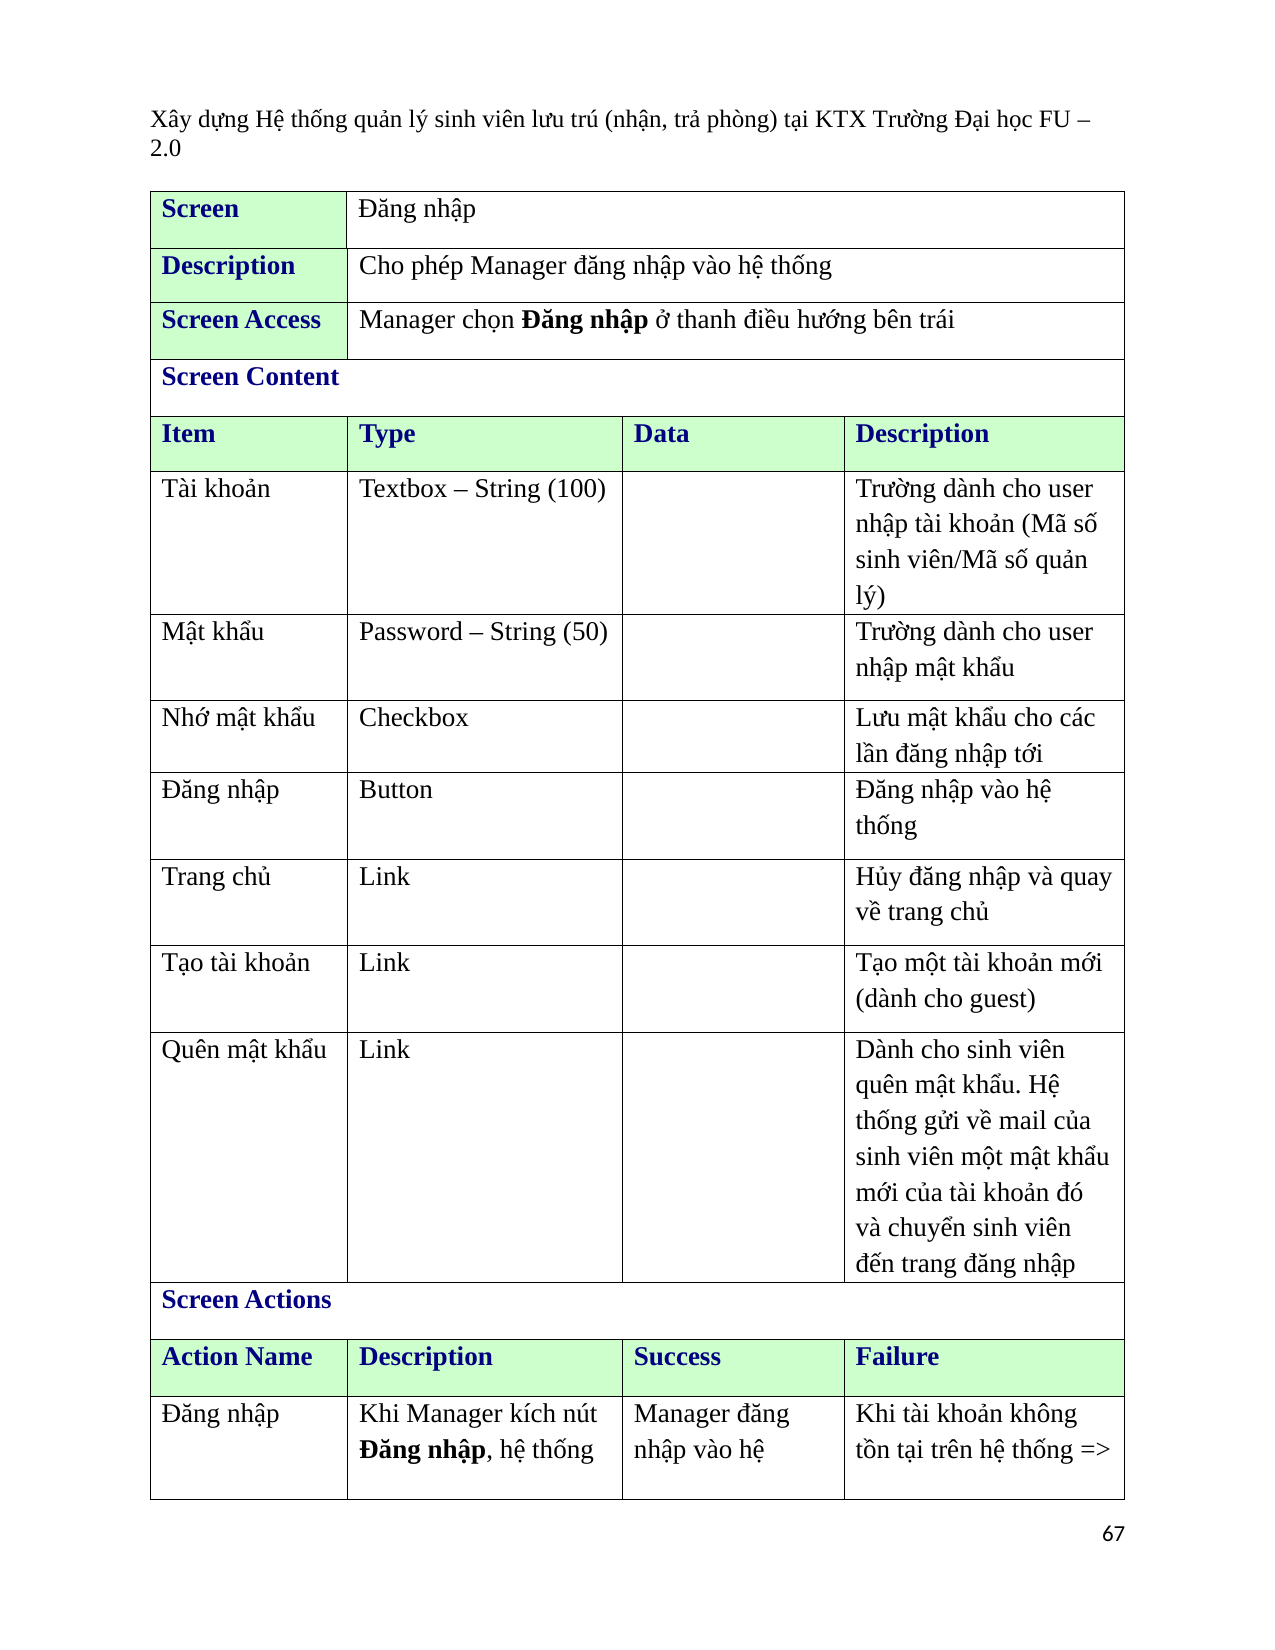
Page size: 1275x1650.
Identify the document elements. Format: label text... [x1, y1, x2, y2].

table_cell Screen Actions [151, 1283, 1124, 1339]
table_cell Lưu mật khẩu cho các lần đăng nhập tới [845, 701, 1124, 772]
table_cell Description [348, 1340, 622, 1396]
table_cell Type [348, 417, 622, 471]
table_cell Screen Content [151, 360, 1124, 416]
table_cell Trang chủ [151, 860, 347, 945]
table_cell Dành cho sinh viên quên mật khẩu. Hệ thống gửi về mail của sinh viên một mật khẩu mới của tài khoản đó và chuyển sinh viên đến trang đăng nhập [845, 1033, 1124, 1282]
table_header Đăng nhập [347, 192, 1124, 248]
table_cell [348, 1397, 622, 1499]
table_cell Trường dành cho user nhập tài khoản (Mã số sinh viên/Mã số quản lý) [845, 472, 1124, 614]
table_cell Hủy đăng nhập và quay về trang chủ [845, 860, 1124, 945]
table_cell Đăng nhập [151, 773, 347, 859]
table_cell Quên mật khẩu [151, 1033, 347, 1282]
table_cell Data [623, 417, 844, 471]
table_cell Item [151, 417, 347, 471]
table_cell Success [623, 1340, 844, 1396]
table_cell Đăng nhập vào hệ thống [845, 773, 1124, 859]
table_cell Description [845, 417, 1124, 471]
table_cell [623, 773, 844, 859]
table_cell Textbox – String (100) [348, 472, 622, 614]
table_cell Manager chọn Đăng nhập ở thanh điều hướng bên trái [348, 303, 1124, 359]
table_cell Tài khoản [151, 472, 347, 614]
table_cell Trường dành cho user nhập mật khẩu [845, 615, 1124, 700]
table_cell Nhớ mật khẩu [151, 701, 347, 772]
table_cell Checkbox [348, 701, 622, 772]
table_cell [845, 1397, 1124, 1499]
table_cell Button [348, 773, 622, 859]
table_cell [623, 615, 844, 700]
table_cell Mật khẩu [151, 615, 347, 700]
table_cell Tạo tài khoản [151, 946, 347, 1032]
table_header Screen [151, 192, 346, 248]
table_cell Password – String (50) [348, 615, 622, 700]
table_cell [623, 1033, 844, 1282]
table_cell Failure [845, 1340, 1124, 1396]
table_cell Đăng nhập [151, 1397, 347, 1499]
table_cell Link [348, 946, 622, 1032]
table_cell Action Name [151, 1340, 347, 1396]
table_cell Link [348, 1033, 622, 1282]
table_cell [623, 472, 844, 614]
table_cell [623, 860, 844, 945]
table_cell Description [151, 249, 347, 302]
table_cell Tạo một tài khoản mới (dành cho guest) [845, 946, 1124, 1032]
table_cell Screen Access [151, 303, 347, 359]
table_cell [623, 946, 844, 1032]
table_cell Cho phép Manager đăng nhập vào hệ thống [348, 249, 1124, 302]
table_cell [623, 701, 844, 772]
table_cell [623, 1397, 844, 1499]
table_cell Link [348, 860, 622, 945]
